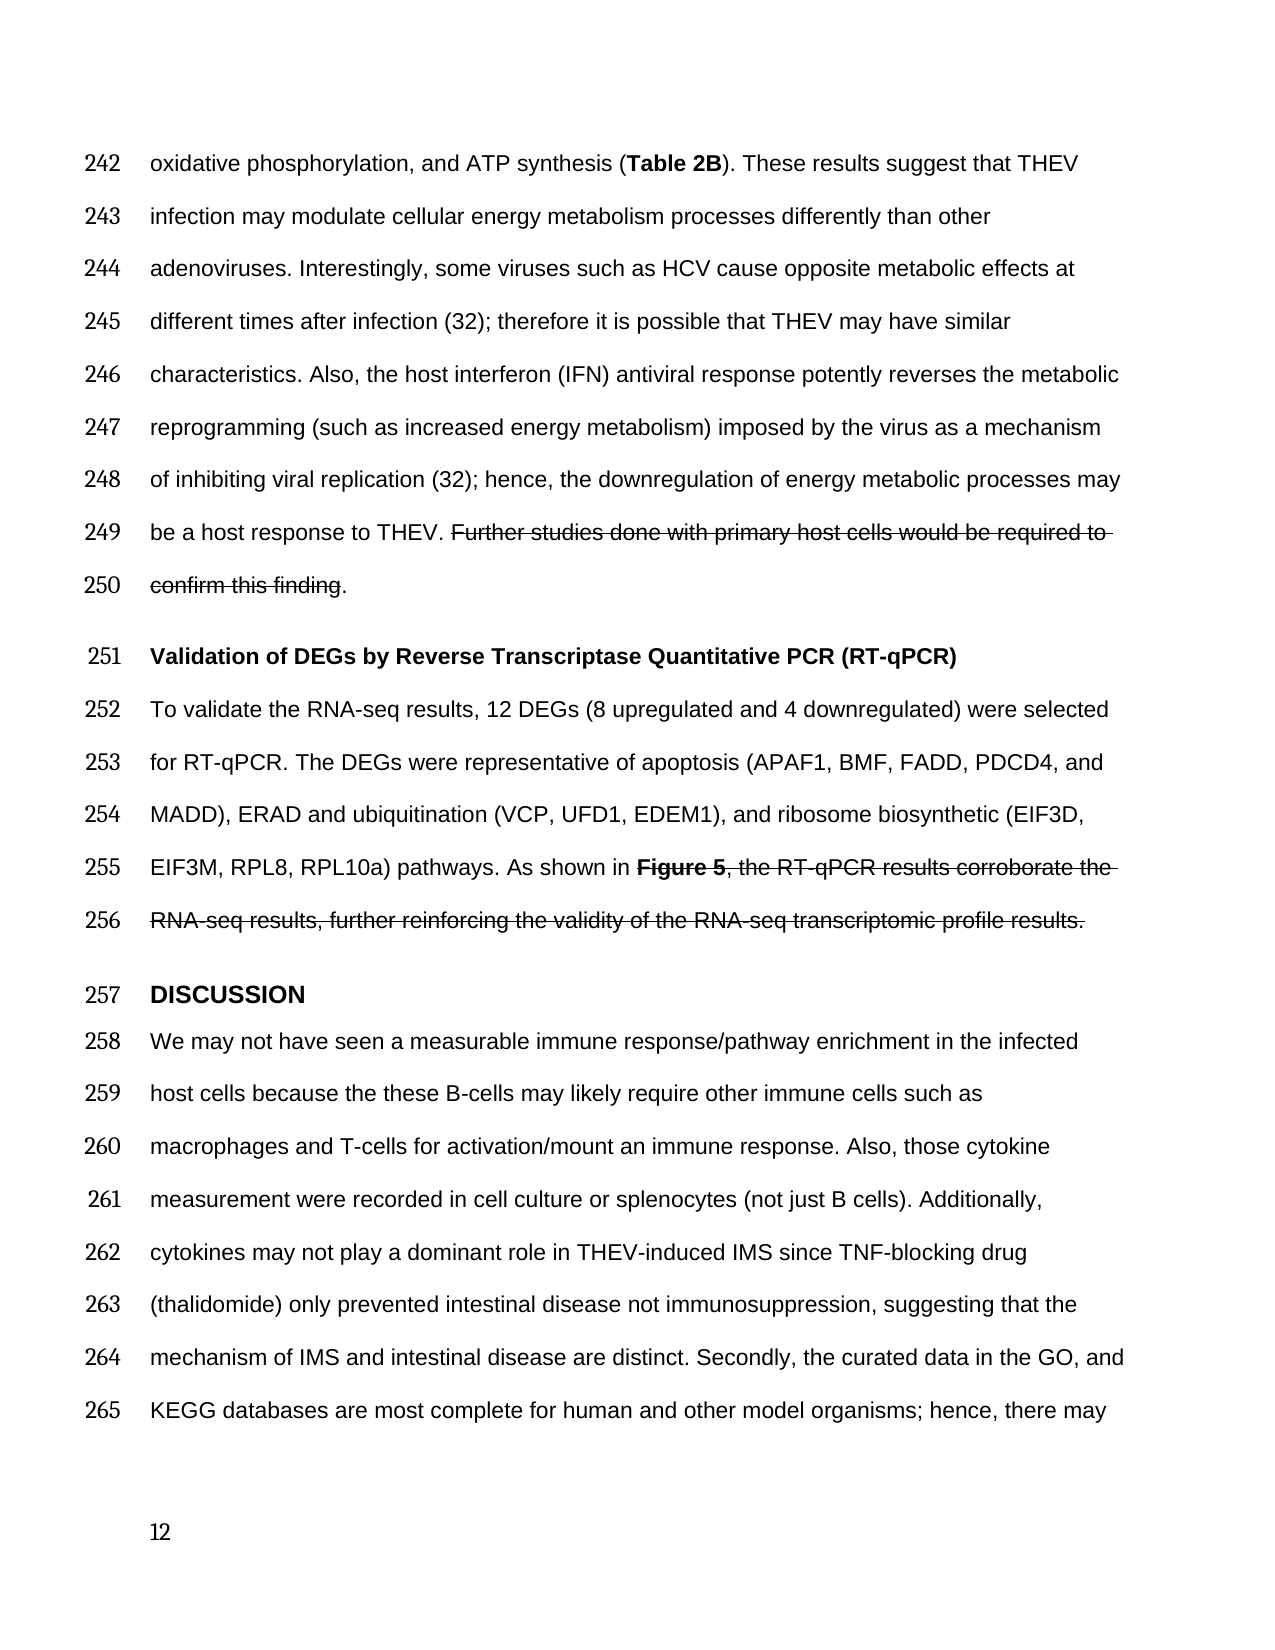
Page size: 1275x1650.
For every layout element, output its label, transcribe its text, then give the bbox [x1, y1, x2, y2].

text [150, 150, 1125, 598]
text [150, 1028, 1125, 1423]
text Validation of DEGs by Reverse Transcriptase Quantitative PCR (RT-qPCR) To validate the RNA-seq results, 12 DEGs (8 upregulated and 4 downregulated) were selected for RT-qPCR. The DEGs were representative of apoptosis (APAF1, BMF, FADD, PDCD4, and MADD), ERAD and ubiquitination (VCP, UFD1, EDEM1), and ribosome biosynthetic (EIF3D, EIF3M, RPL8, RPL10a) pathways. As shown in Figure 5, the RT-qPCR results corroborate the RNA-seq results, further reinforcing the validity of the RNA-seq transcriptomic profile results. [150, 643, 1125, 933]
subtitle DISCUSSION [150, 980, 1125, 1009]
